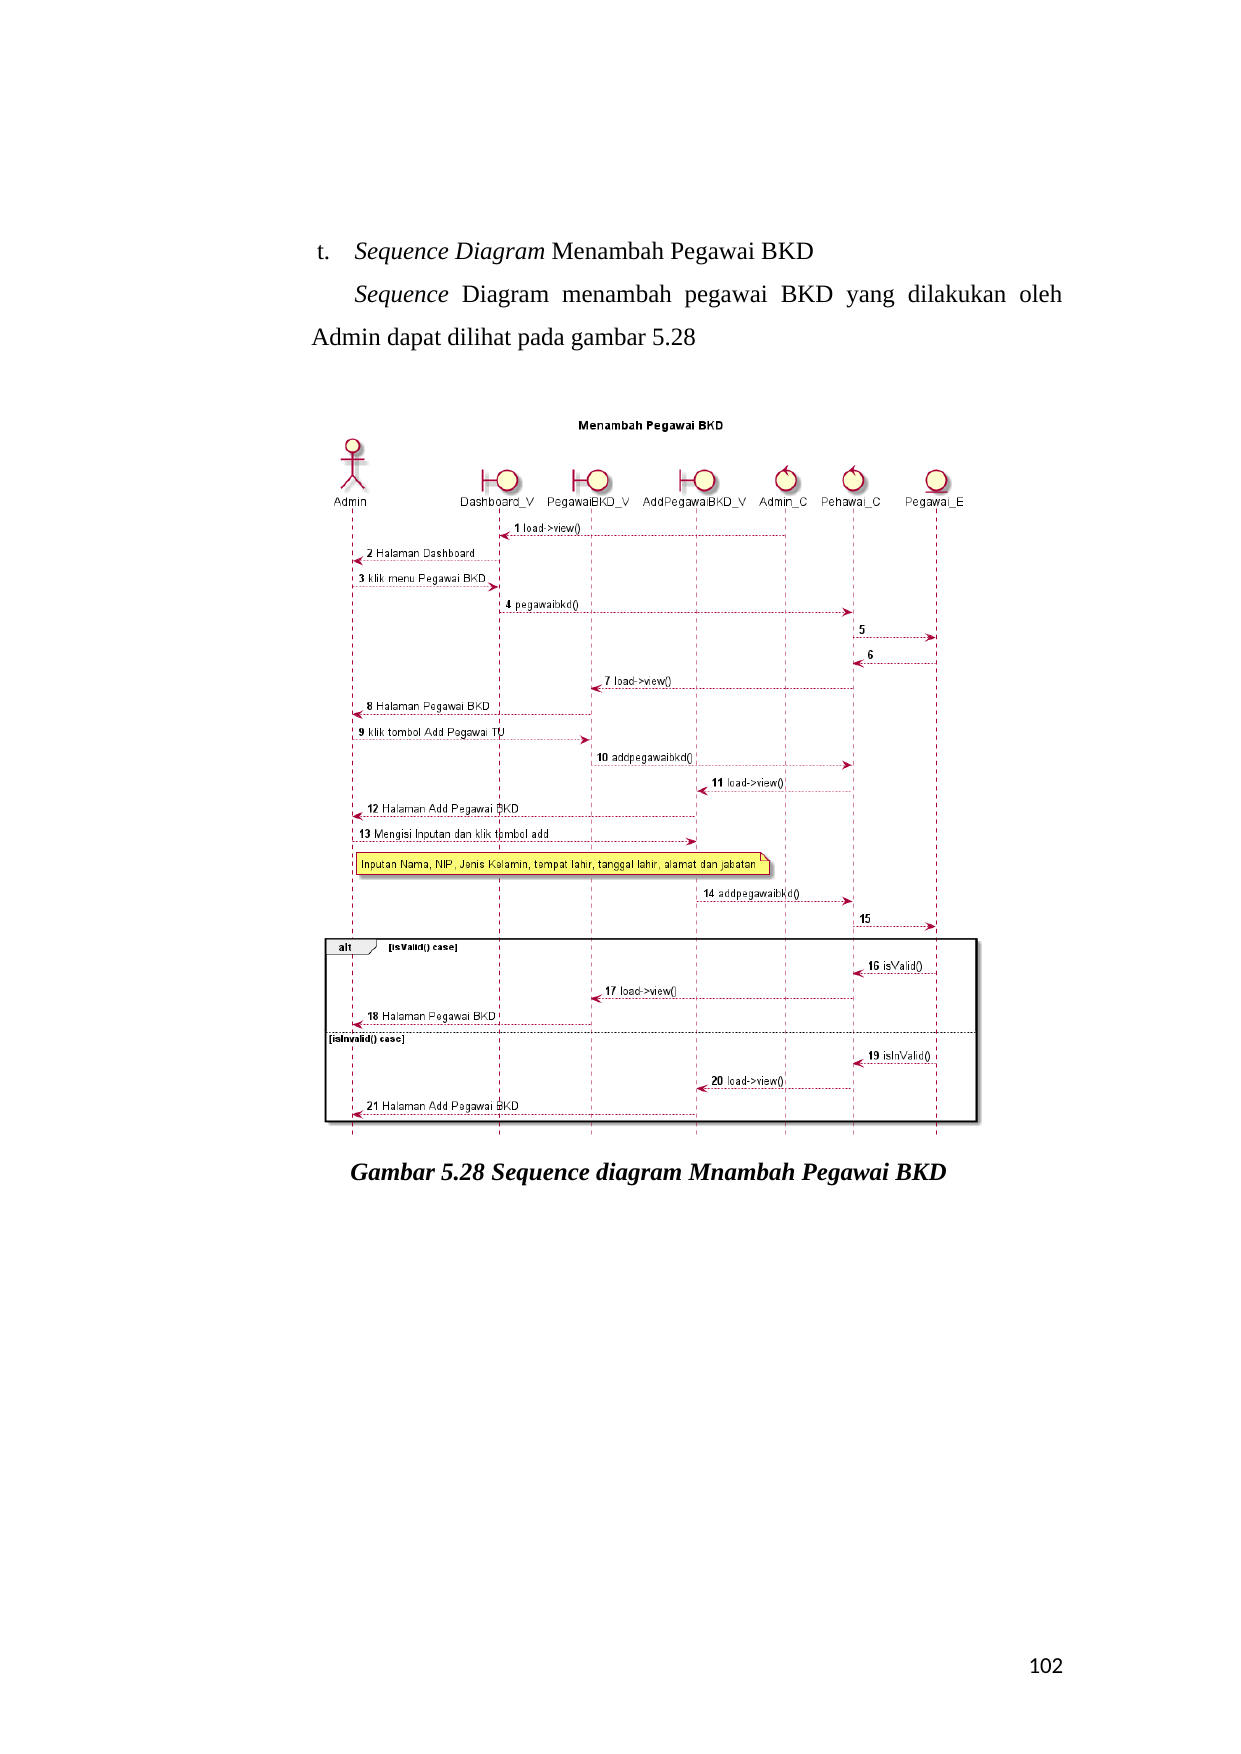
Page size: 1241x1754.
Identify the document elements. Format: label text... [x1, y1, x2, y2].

list Sequence Diagram menambah pegawai BKD yang dilakukan oleh Admin dapat dilihat pada gambar 5.28 [311, 279, 1063, 351]
list Sequence Diagram Menambah Pegawai BKD [317, 236, 1063, 265]
picture [314, 408, 985, 1144]
text Gambar 5.28 Sequence diagram Mnambah Pegawai BKD [236, 1157, 1063, 1186]
